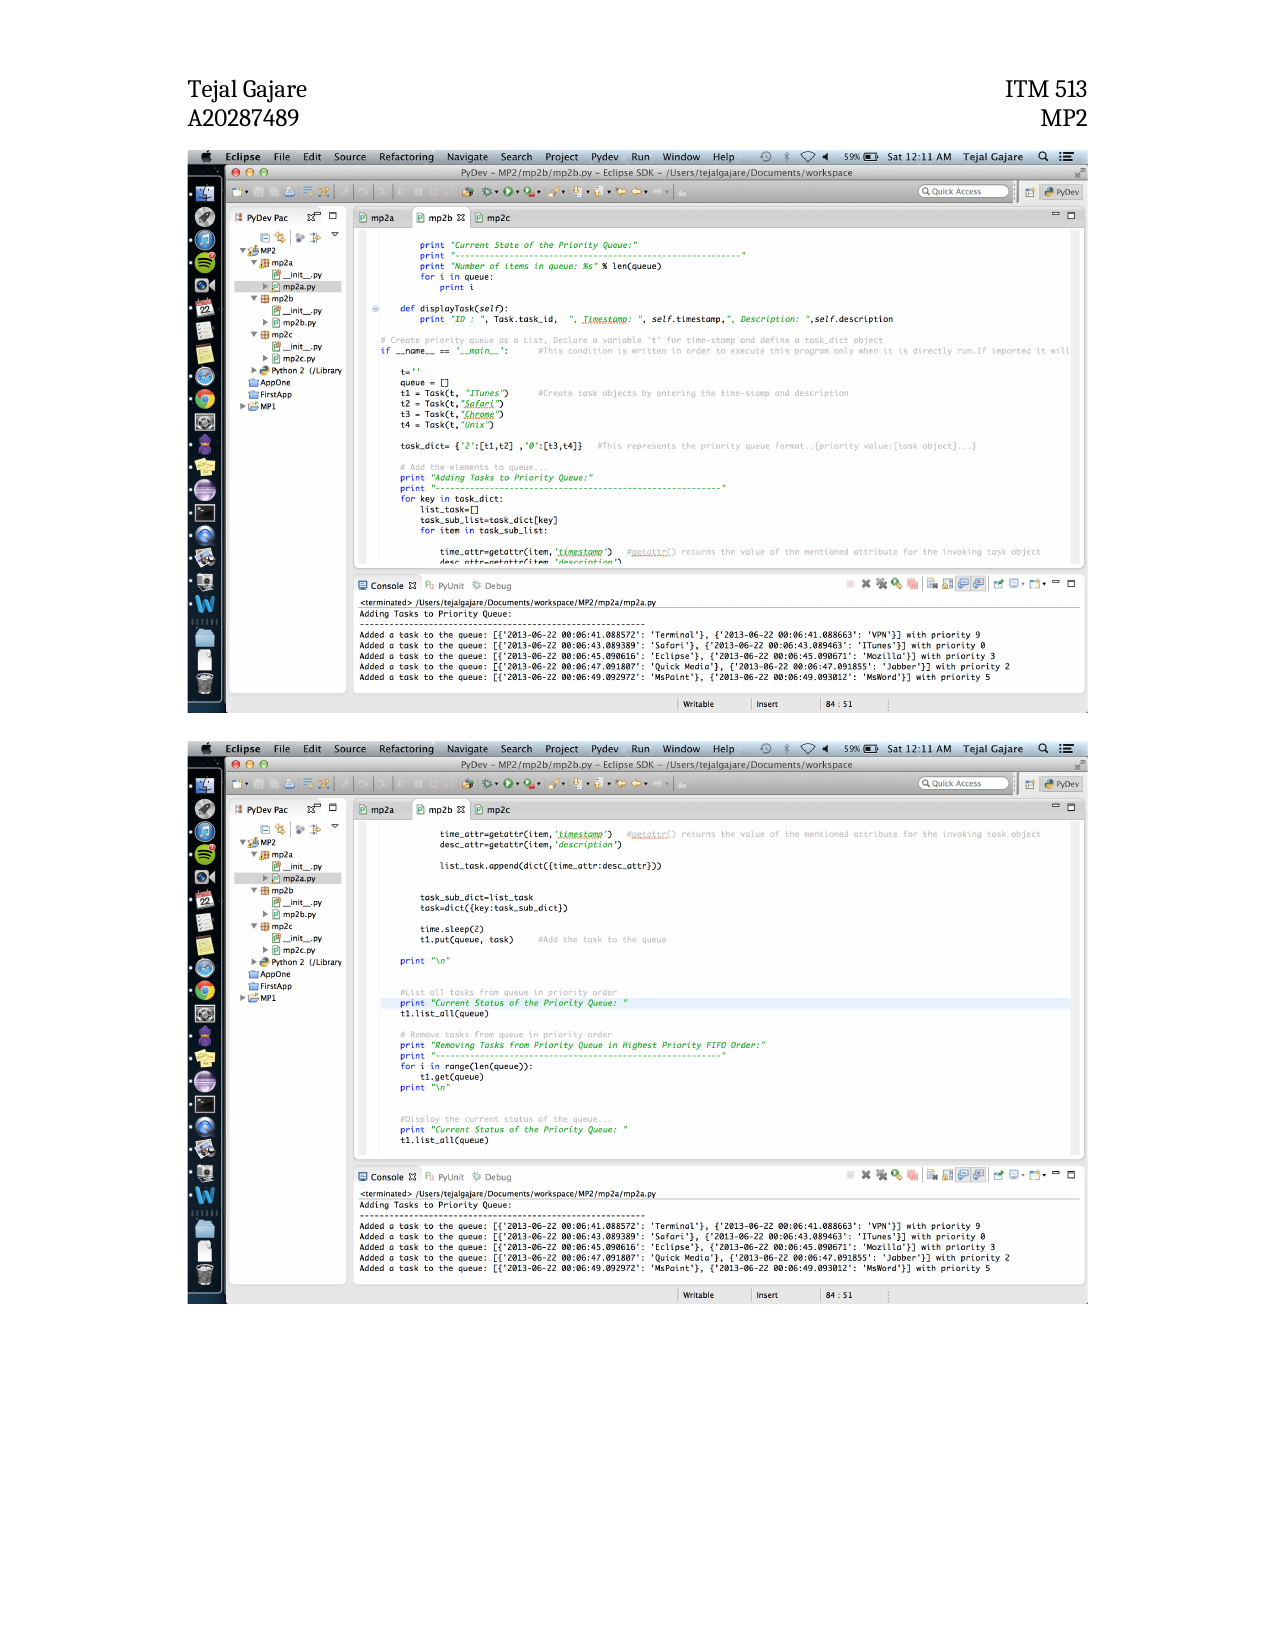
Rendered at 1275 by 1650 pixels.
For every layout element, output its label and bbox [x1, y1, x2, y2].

picture [187, 741, 1088, 1304]
picture [187, 150, 1088, 713]
